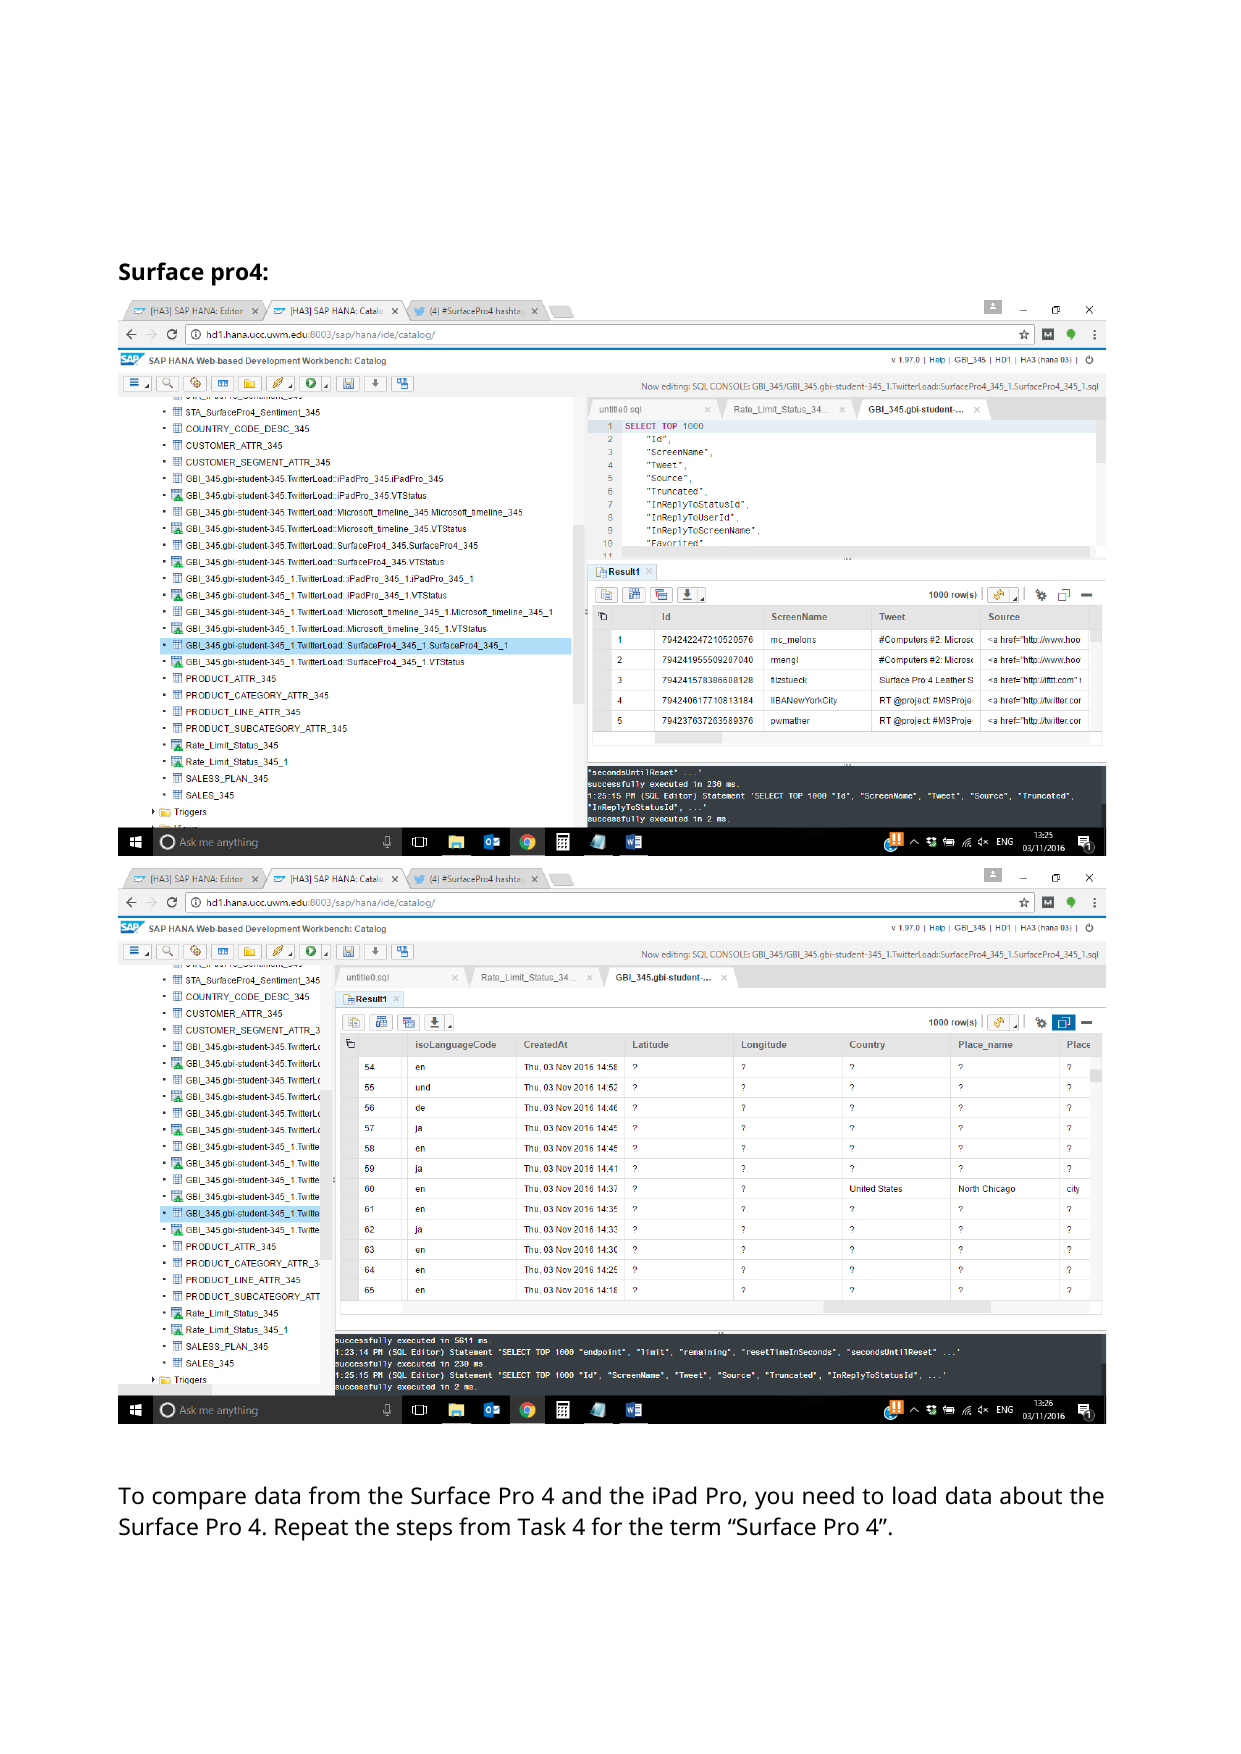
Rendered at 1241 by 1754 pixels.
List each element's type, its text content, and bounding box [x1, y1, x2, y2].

picture [118, 868, 1107, 1424]
picture [118, 300, 1107, 856]
text To compare data from the Surface Pro 4 and the iPad Pro, you need to load data about the Surface Pro 4. Repeat the steps from Task 4 for the term “Surface Pro 4”. [118, 1480, 1106, 1542]
text Surface pro4: [118, 256, 1106, 288]
